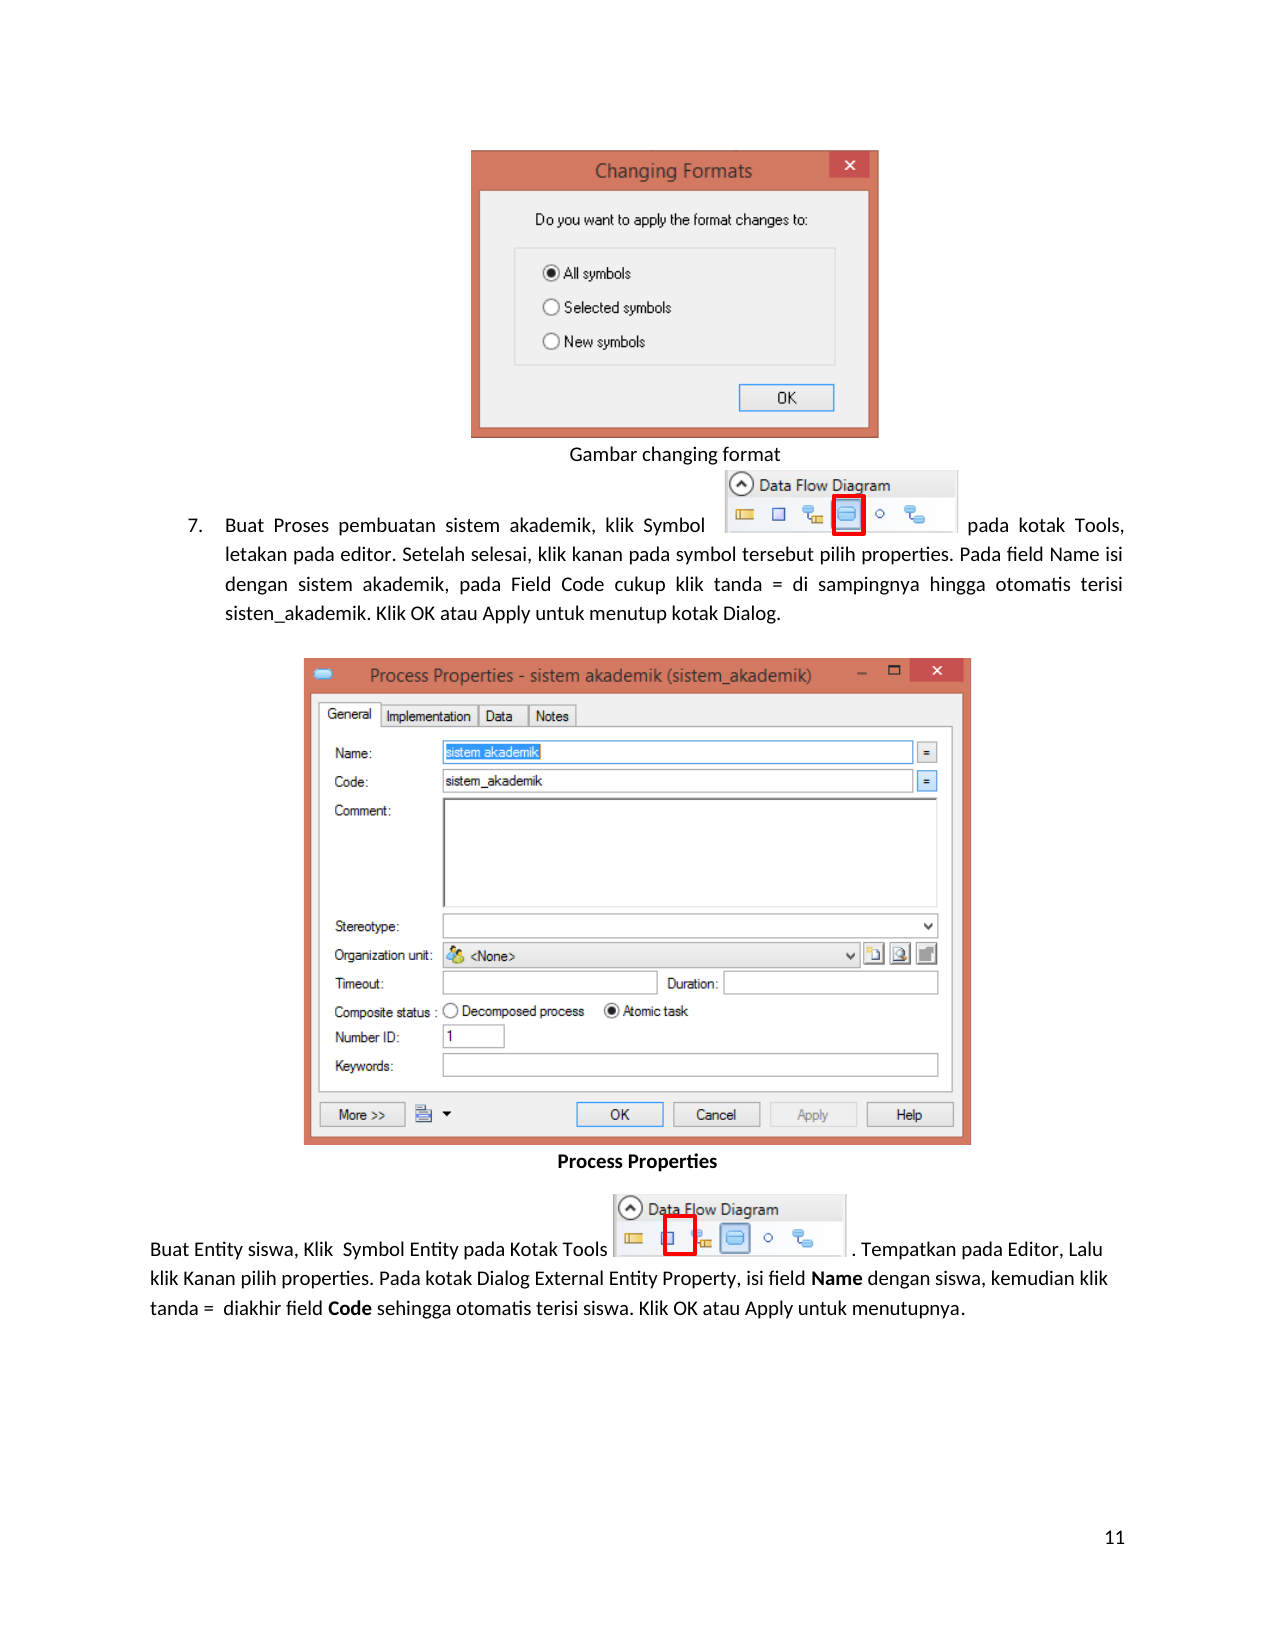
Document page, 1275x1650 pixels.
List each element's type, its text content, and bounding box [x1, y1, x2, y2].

list Buat Proses pembuatan sistem akademik, klik Symbol pada kotak Tools, letakan pada editor. Setelah selesai, klik kanan pada symbol tersebut pilih properties. Pada field Name isi dengan sistem akademik, pada Field Code cukup klik tanda = di sampingnya hingga otomatis terisi sisten_akademik. Klik OK atau Apply untuk menutup kotak Dialog. [187, 470, 1125, 625]
list Gambar changing format [225, 441, 1125, 467]
picture [471, 150, 879, 438]
picture [613, 1194, 847, 1257]
picture [724, 470, 959, 533]
text Process Properties [150, 1148, 1125, 1173]
picture [836, 498, 861, 532]
picture [303, 658, 972, 1145]
list Buat Entity siswa, Klik Symbol Entity pada Kotak Tools . Tempatkan pada Editor, Lalu klik Kanan pilih properties. Pada kotak Dialog External Entity Property, isi field Name dengan siswa, kemudian klik tanda = diakhir field Code sehingga otomatis terisi siswa. Klik OK atau Apply untuk menutupnya. [150, 1194, 1125, 1320]
